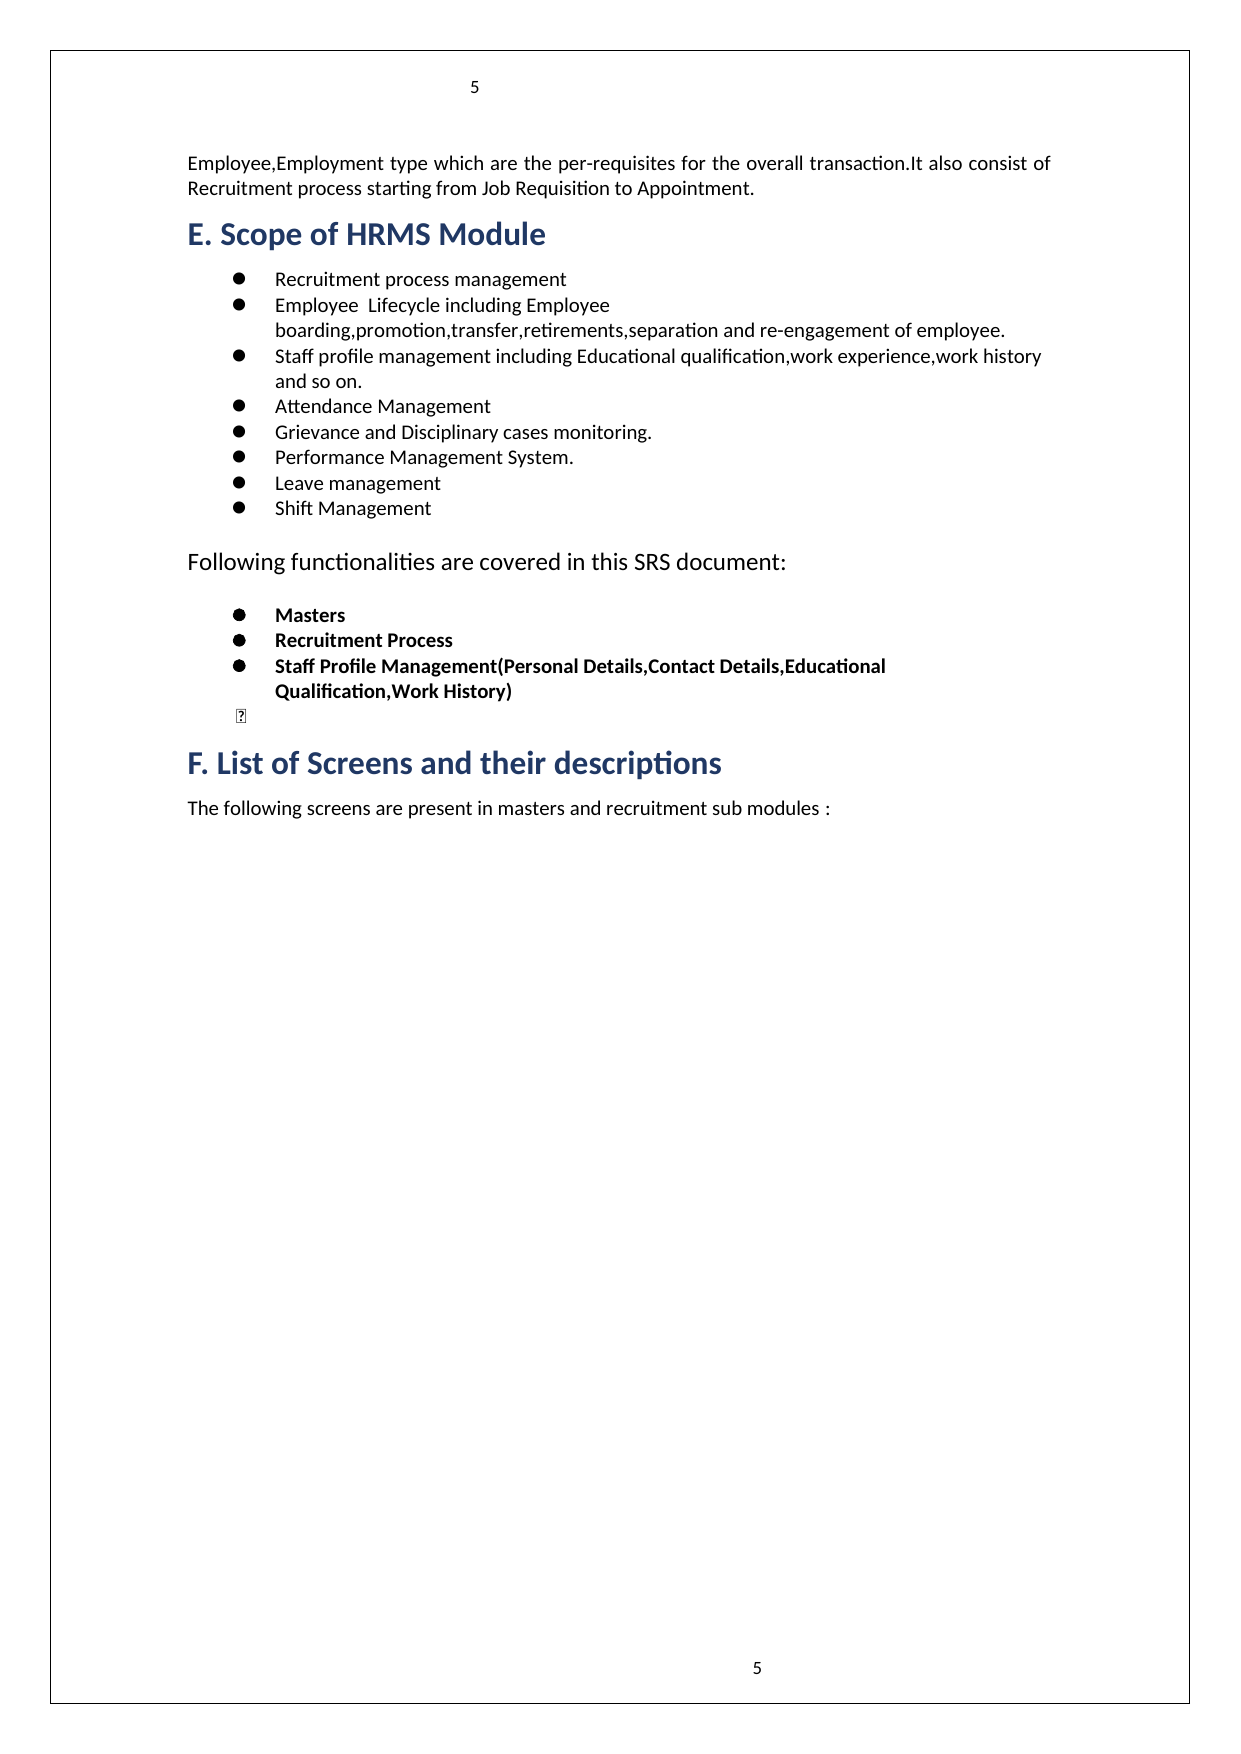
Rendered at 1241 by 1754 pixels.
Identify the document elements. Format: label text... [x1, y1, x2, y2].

list Staff Profile Management(Personal Details,Contact Details,Educational Qualification,Work History) [231, 653, 1053, 704]
list Shift Management [231, 495, 1053, 521]
list Grievance and Disciplinary cases monitoring. [231, 419, 1053, 444]
text The following screens are present in masters and recruitment sub modules : [187, 795, 1053, 820]
list Attendance Management [231, 394, 1053, 419]
subtitle Scope of HRMS Module [187, 213, 1053, 254]
list Performance Management System. [231, 444, 1053, 470]
list Employee Lifecycle including Employee boarding,promotion,transfer,retirements,separation and re-engagement of employee. [231, 292, 1053, 343]
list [187, 150, 1053, 201]
list  [231, 704, 1053, 729]
list Masters [231, 602, 1053, 627]
list Recruitment Process [231, 627, 1053, 653]
subtitle List of Screens and their descriptions [187, 742, 1053, 782]
list Recruitment process management [231, 267, 1053, 292]
list Leave management [231, 470, 1053, 495]
list Following functionalities are covered in this SRS document: [187, 546, 1053, 577]
list Staff profile management including Educational qualification,work experience,work history and so on. [231, 343, 1053, 394]
